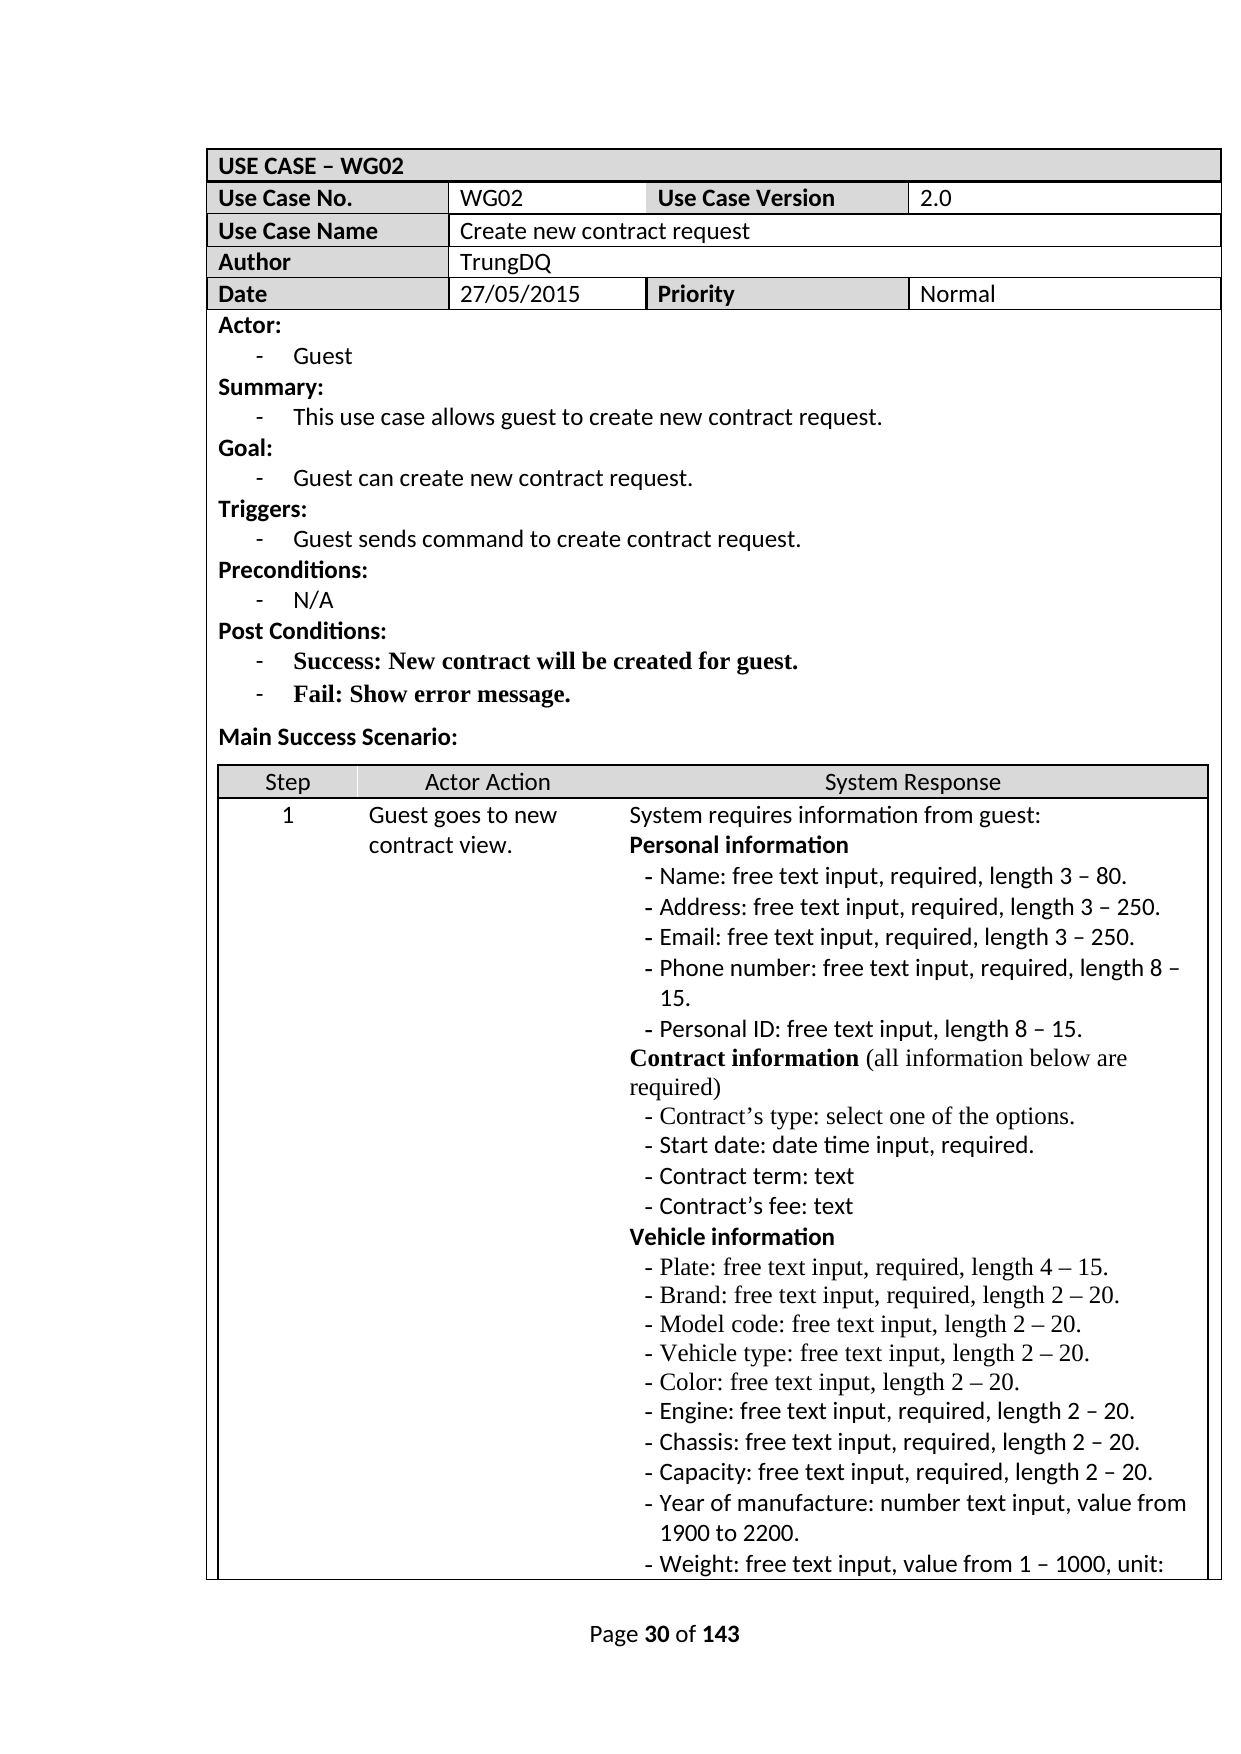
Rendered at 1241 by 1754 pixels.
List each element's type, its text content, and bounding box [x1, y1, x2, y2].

table_cell Date [208, 278, 448, 309]
table_cell Author [207, 247, 448, 277]
table_cell Priority [648, 278, 908, 309]
table_cell Create new contract request [450, 215, 1220, 246]
table_cell TrungDQ [449, 247, 1221, 277]
table_cell Use Case Name [208, 214, 448, 246]
table_cell 27/05/2015 [450, 278, 645, 309]
table_header USE CASE – WG02 [208, 150, 1220, 180]
table_cell 2.0 [909, 183, 1221, 213]
table_cell Use Case Version [646, 183, 908, 213]
table_cell Use Case No. [207, 183, 448, 213]
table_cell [207, 310, 1221, 1578]
table_cell Normal [910, 278, 1220, 309]
table_cell WG02 [449, 183, 646, 213]
